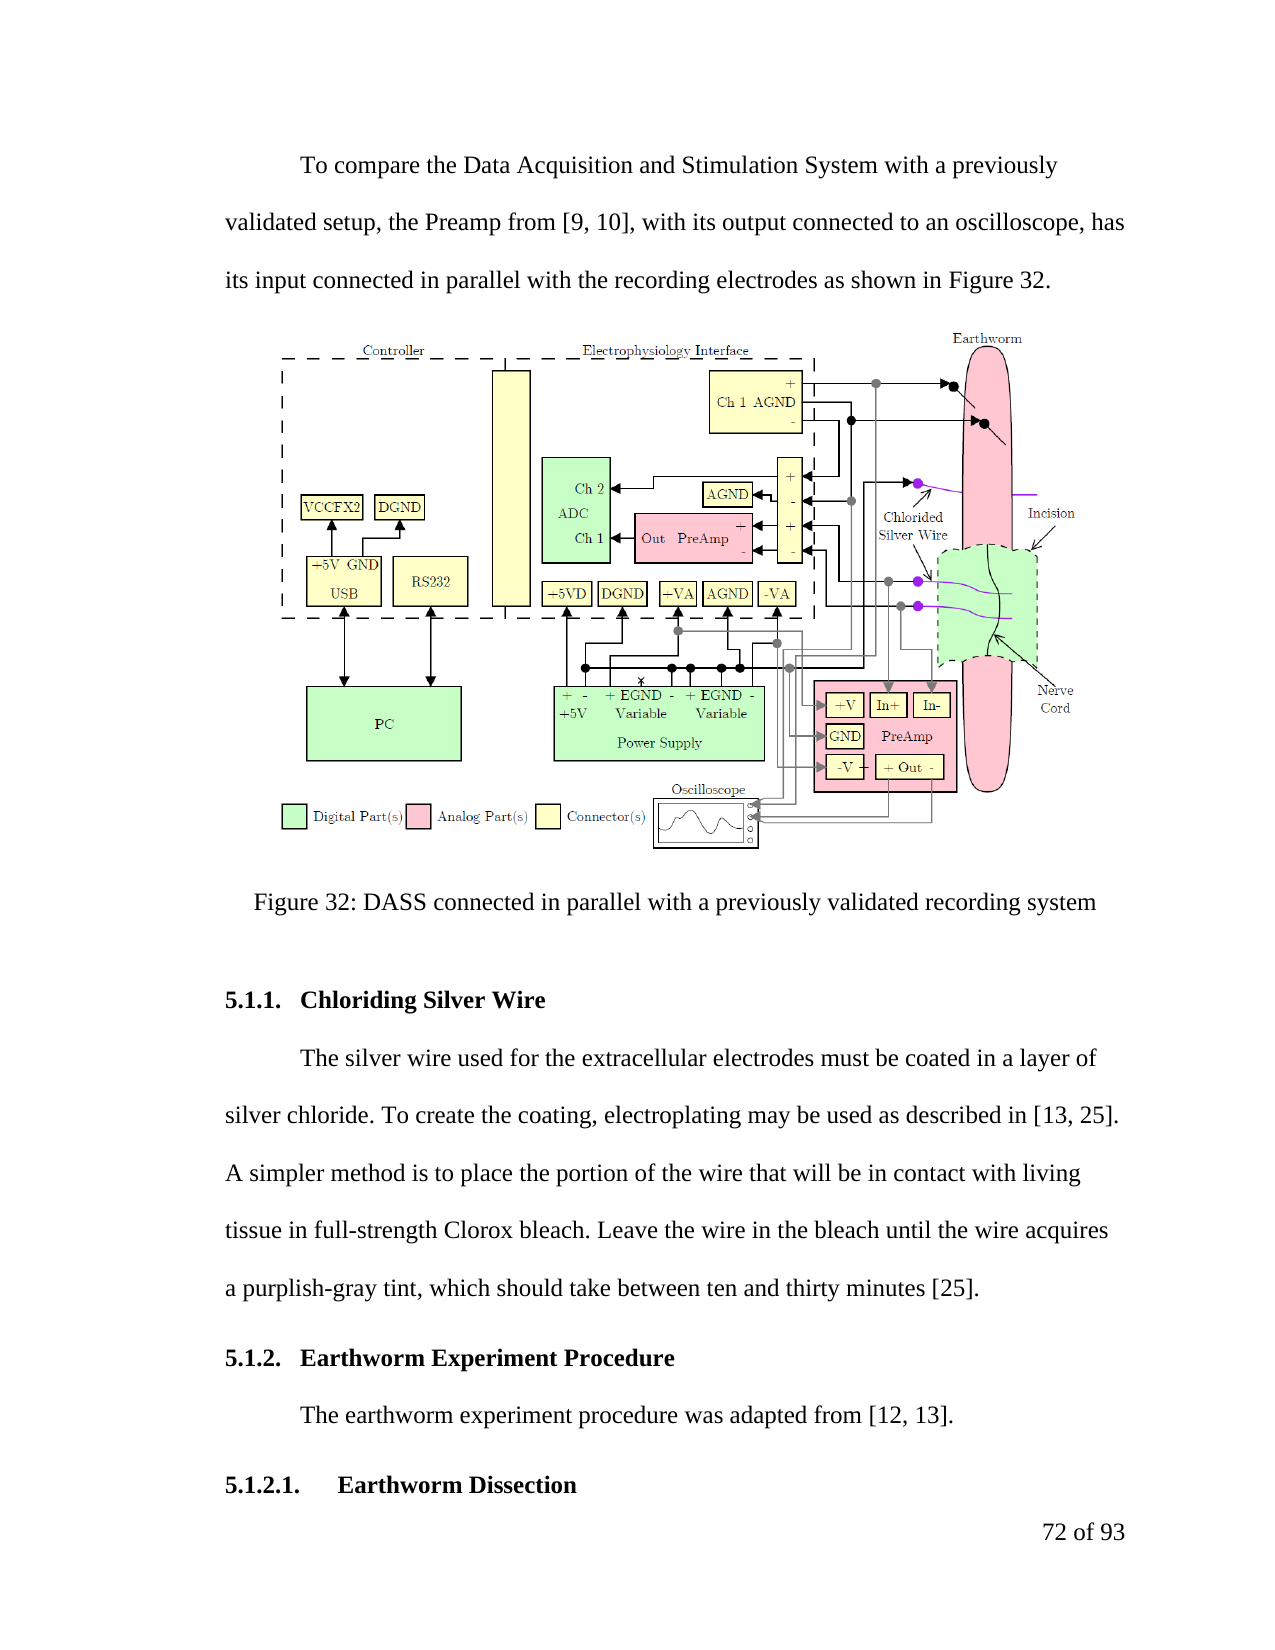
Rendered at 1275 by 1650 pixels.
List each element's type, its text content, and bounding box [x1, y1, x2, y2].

subtitle Earthworm Experiment Procedure [225, 1343, 1125, 1372]
text The earthworm experiment procedure was adapted from [12, 13]. [225, 1400, 1125, 1429]
subtitle Chloriding Silver Wire [225, 985, 1125, 1014]
text The silver wire used for the extracellular electrodes must be coated in a layer of silver chloride. To create the coating, electroplating may be used as described in [13, 25]. A simpler method is to place the portion of the wire that will be in contact with living tissue in full-strength Clorox bleach. Leave the wire in the bleach until the wire acquires a purplish-gray tint, which should take between ten and thirty minutes [25]. [225, 1043, 1125, 1302]
text To compare the Data Acquisition and Stimulation System with a previously validated setup, the Preamp from [9, 10], with its output connected to an oscilloscope, has its input connected in parallel with the recording electrodes as shown in Figure 32. [225, 150, 1125, 294]
subtitle Earthworm Dissection [225, 1470, 1125, 1499]
picture [235, 322, 1115, 858]
